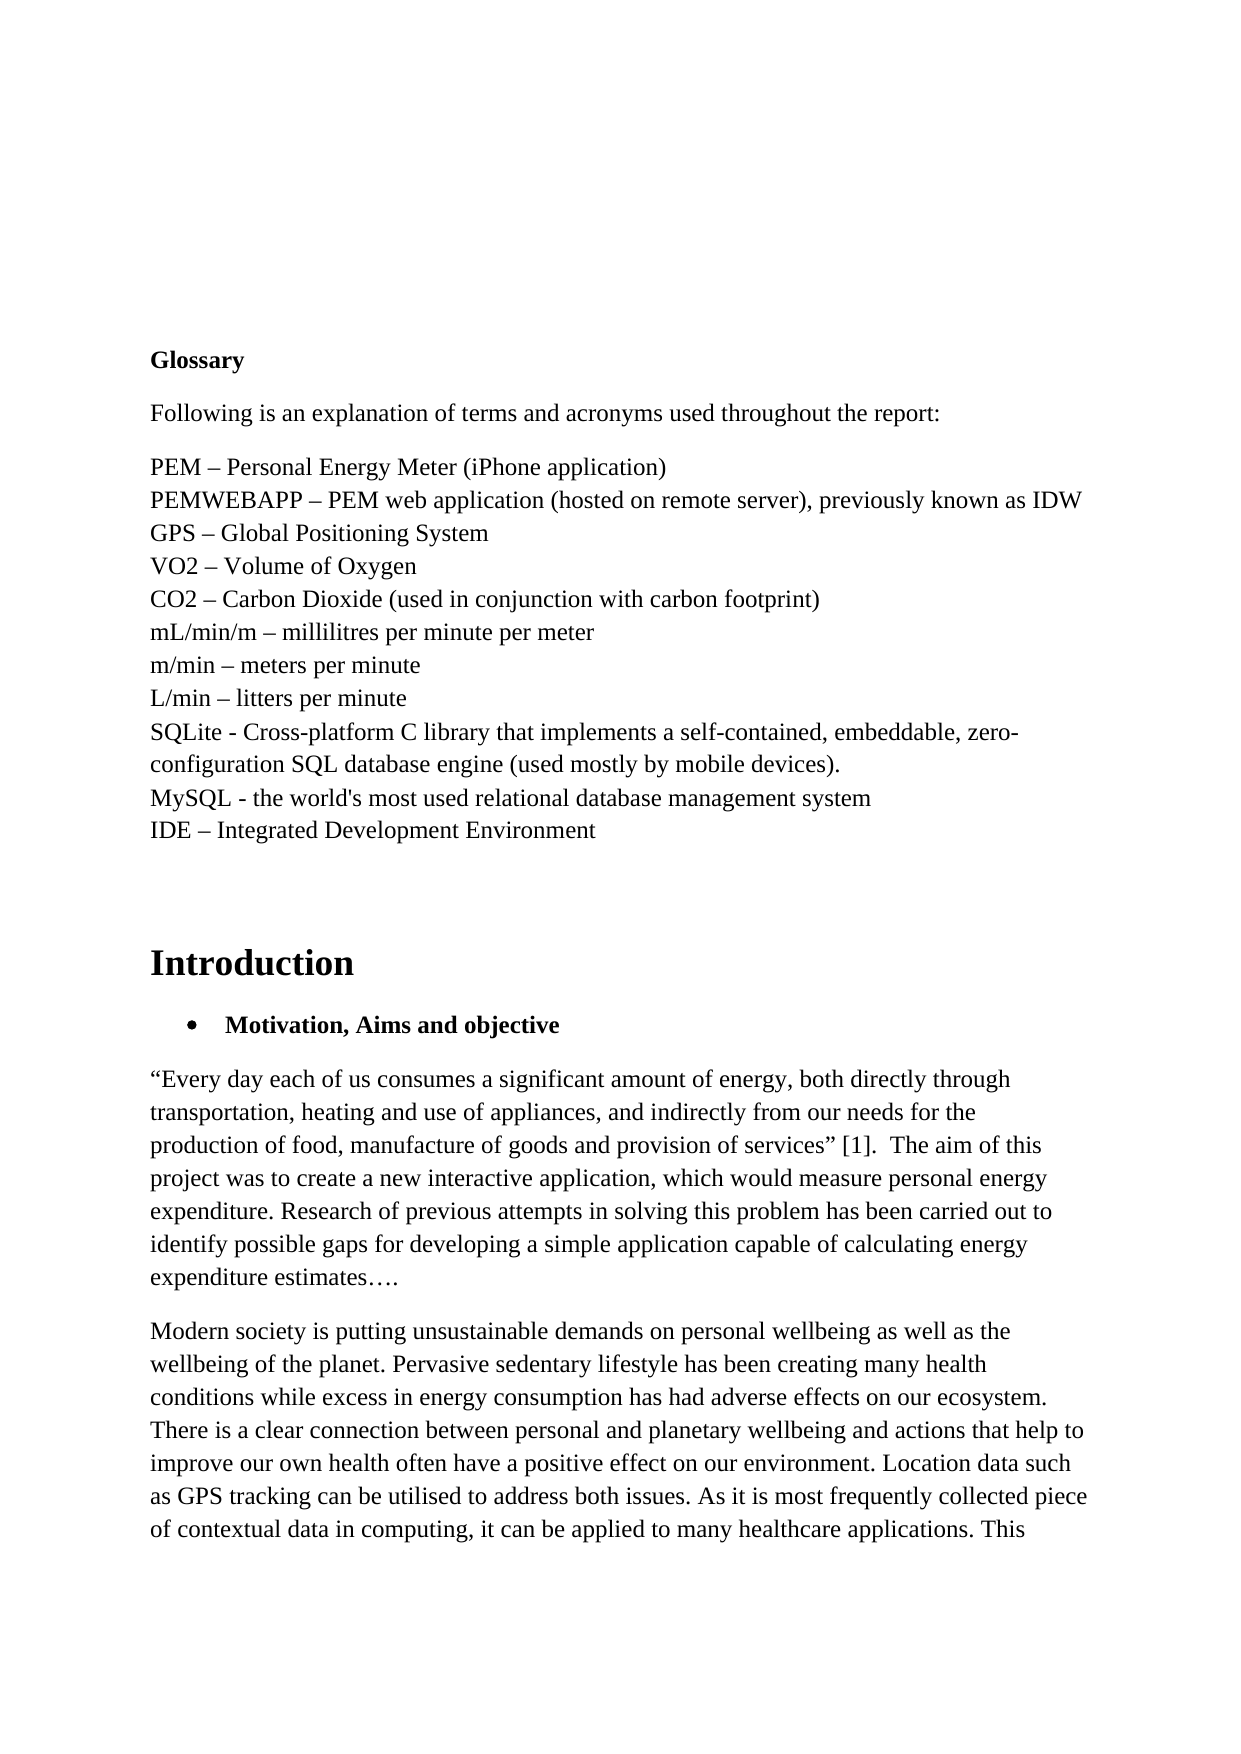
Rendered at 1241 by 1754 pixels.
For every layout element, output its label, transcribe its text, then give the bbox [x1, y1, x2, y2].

text Glossary [150, 345, 1090, 373]
text “Every day each of us consumes a significant amount of energy, both directly through transportation, heating and use of appliances, and indirectly from our needs for the production of food, manufacture of goods and provision of services” [1]. The aim of this project was to create a new interactive application, which would measure personal energy expenditure. Research of previous attempts in solving this problem has been carried out to identify possible gaps for developing a simple application capable of calculating energy expenditure estimates…. [150, 1064, 1090, 1291]
text PEM – Personal Energy Meter (iPhone application) PEMWEBAPP – PEM web application (hosted on remote server), previously known as IDW GPS – Global Positioning System VO2 – Volume of Oxygen CO2 – Carbon Dioxide (used in conjunction with carbon footprint) mL/min/m – millilitres per minute per meter m/min – meters per minute L/min – litters per minute SQLite - Cross-platform C library that implements a self-contained, embeddable, zero- configuration SQL database engine (used mostly by mobile devices). MySQL - the world's most used relational database management system IDE – Integrated Development Environment [150, 452, 1090, 844]
text Following is an explanation of terms and acronyms used throughout the report: [150, 398, 1090, 427]
text Introduction [150, 940, 1090, 983]
list Motivation, Aims and objective [187, 1010, 1090, 1039]
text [150, 1316, 1090, 1543]
